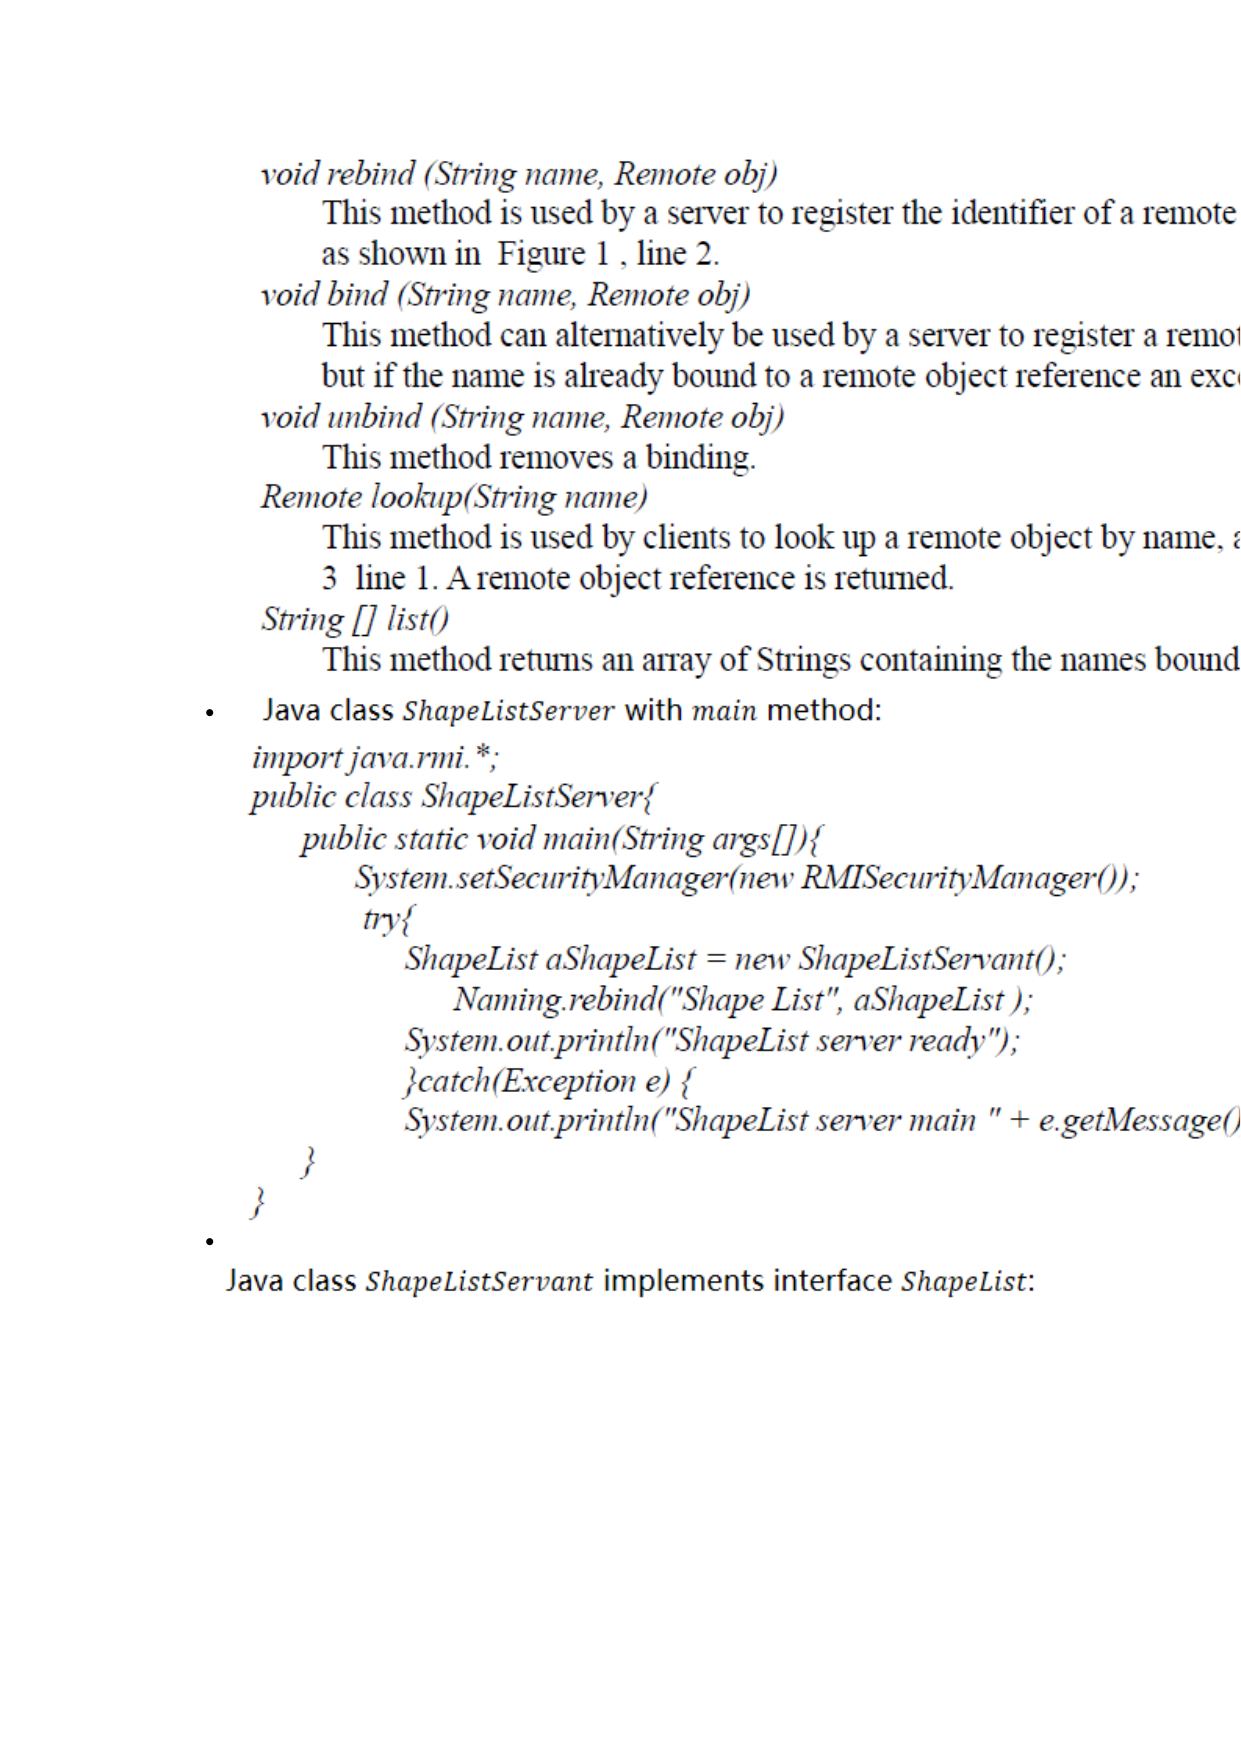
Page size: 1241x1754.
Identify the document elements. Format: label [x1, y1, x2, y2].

picture [243, 737, 1241, 1228]
picture [206, 1261, 1138, 1299]
picture [243, 150, 1241, 730]
